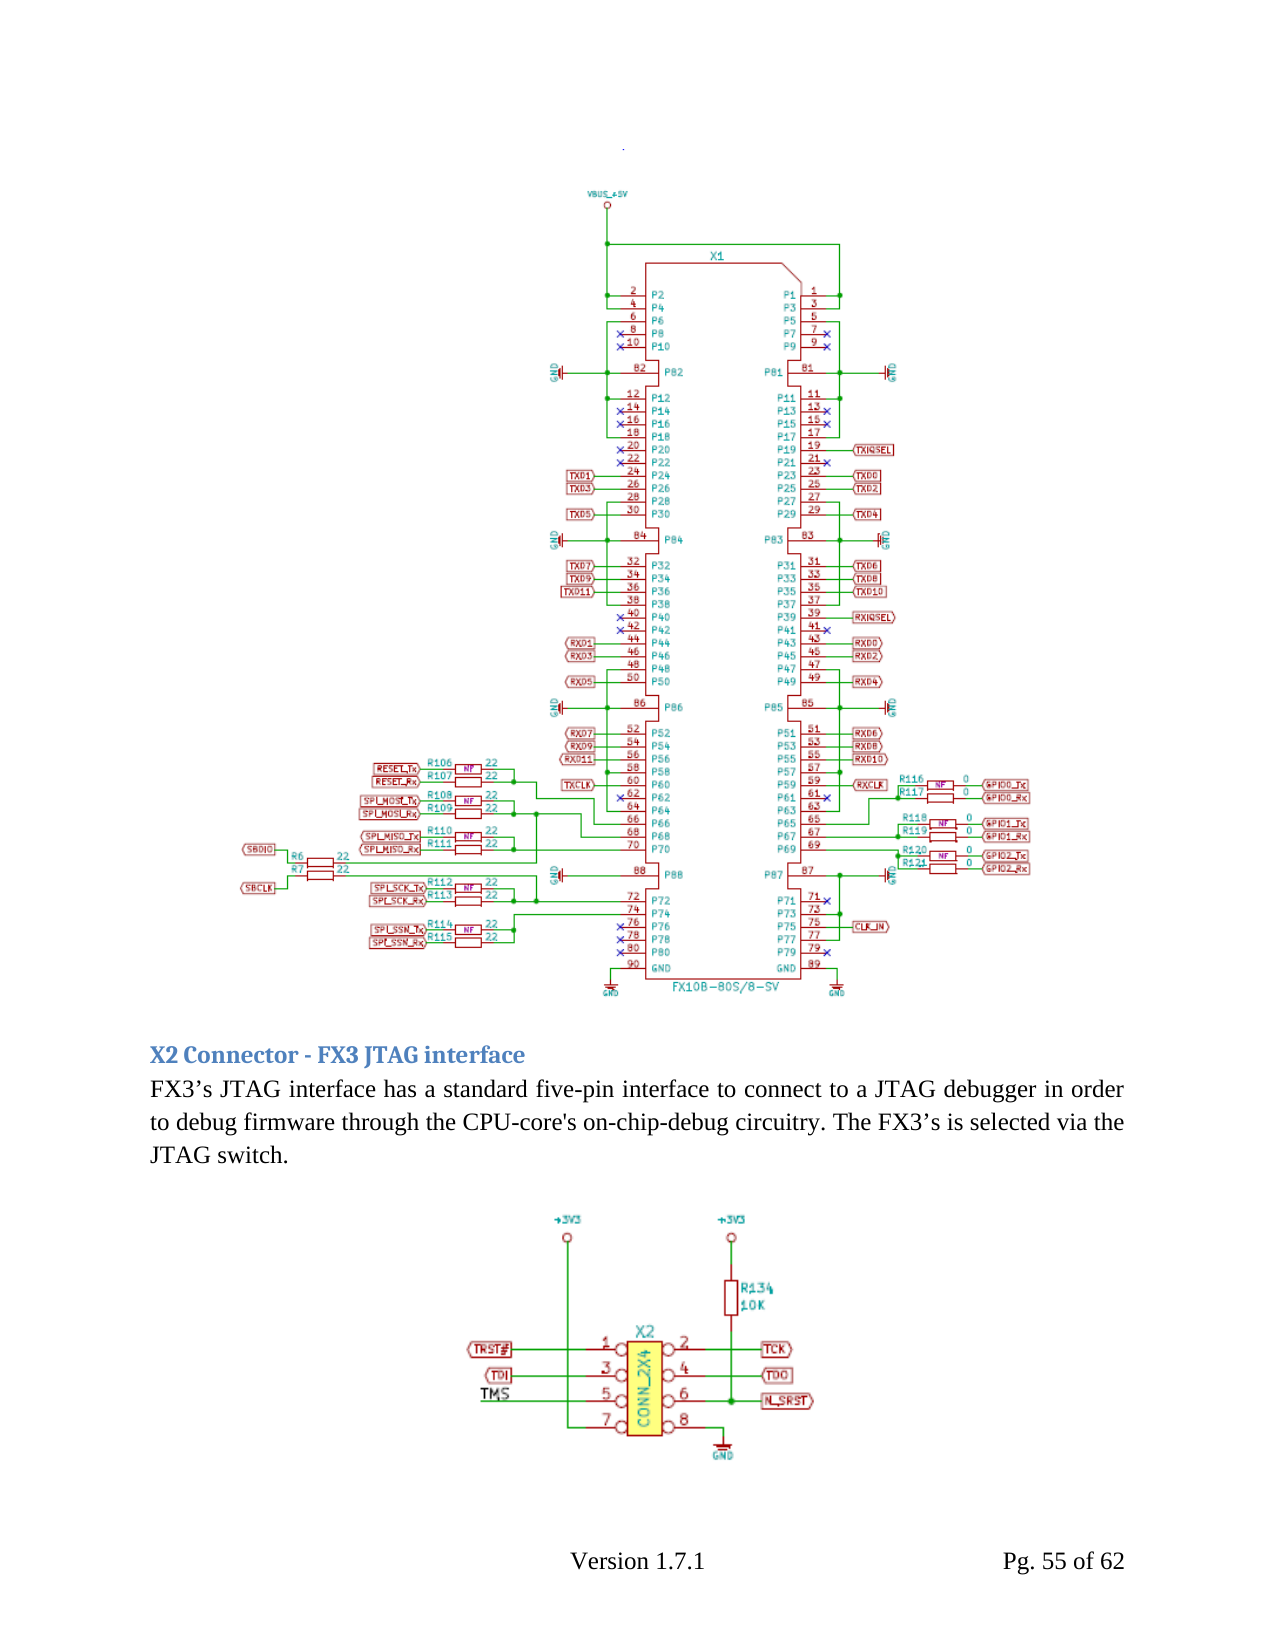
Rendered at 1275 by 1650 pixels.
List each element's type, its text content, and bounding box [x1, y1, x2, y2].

subtitle X2 Connector - FX3 JTAG interface [150, 1041, 1125, 1070]
picture [206, 149, 1068, 1016]
text FX3’s JTAG interface has a standard five-pin interface to connect to a JTAG debugger in order to debug firmware through the CPU-core's on-chip-debug circuitry. The FX3’s is selected via the JTAG switch. [150, 1074, 1125, 1169]
